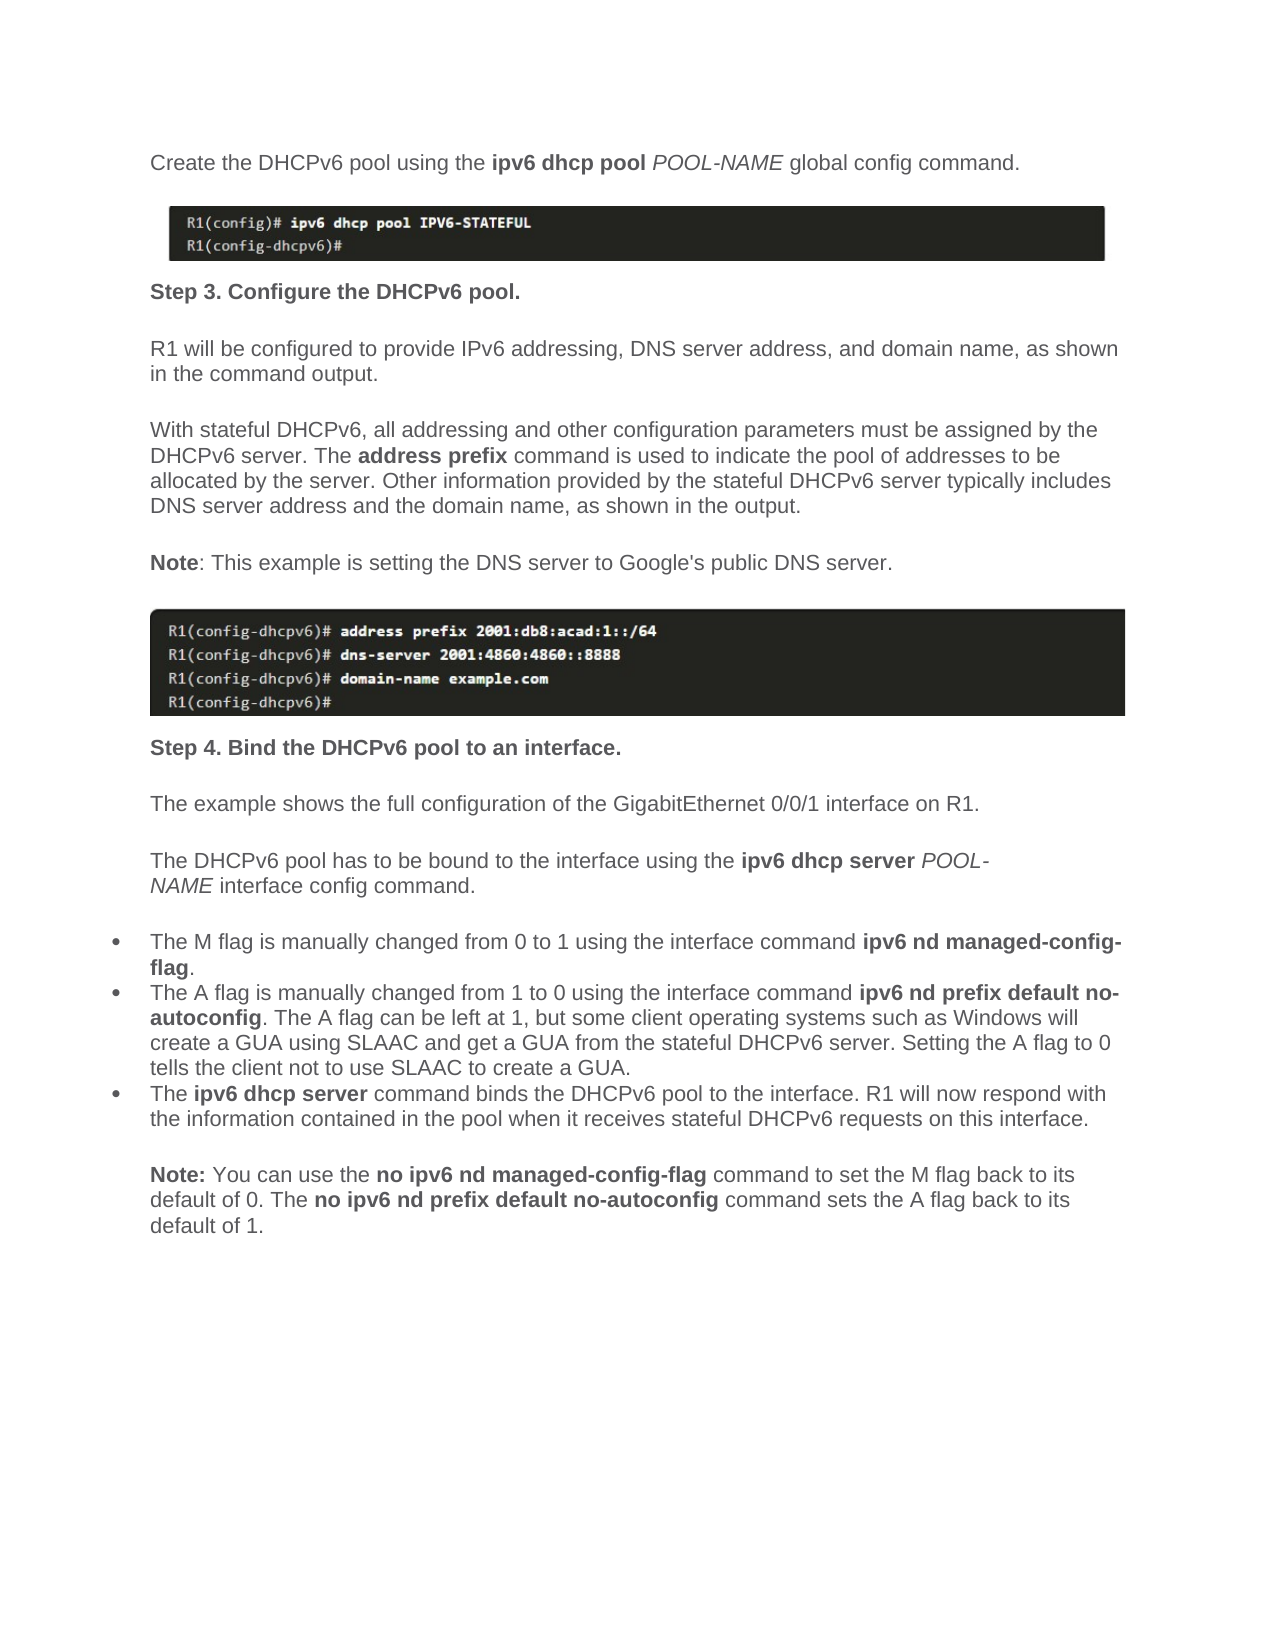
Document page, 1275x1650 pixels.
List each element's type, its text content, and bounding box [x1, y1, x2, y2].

text Step 4. Bind the DHCPv6 pool to an interface. [150, 734, 1125, 760]
text The example shows the full configuration of the GigabitEthernet 0/0/1 interface on R1. [150, 791, 1125, 816]
text Note: This example is setting the DNS server to Google's public DNS server. [150, 549, 1125, 574]
picture [150, 605, 1125, 716]
text The DHCPv6 pool has to be bound to the interface using the ipv6 dhcp server POOL-NAME interface config command. [150, 847, 1125, 898]
text Create the DHCPv6 pool using the ipv6 dhcp pool POOL-NAME global config command. [150, 150, 1125, 175]
list The M flag is manually changed from 0 to 1 using the interface command ipv6 nd managed-config-flag. [112, 929, 1125, 979]
picture [150, 206, 1125, 261]
list The A flag is manually changed from 1 to 0 using the interface command ipv6 nd prefix default no-autoconfig. The A flag can be left at 1, but some client operating systems such as Windows will create a GUA using SLAAC and get a GUA from the stateful DHCPv6 server. Setting the A flag to 0 tells the client not to use SLAAC to create a GUA. [112, 979, 1125, 1080]
text Note: You can use the no ipv6 nd managed-config-flag command to set the M flag back to its default of 0. The no ipv6 nd prefix default no-autoconfig command sets the A flag back to its default of 1. [150, 1162, 1125, 1238]
text R1 will be configured to provide IPv6 addressing, DNS server address, and domain name, as shown in the command output. [150, 336, 1125, 386]
list The ipv6 dhcp server command binds the DHCPv6 pool to the interface. R1 will now respond with the information contained in the pool when it receives stateful DHCPv6 requests on this interface. [112, 1080, 1125, 1131]
text With stateful DHCPv6, all addressing and other configuration parameters must be assigned by the DHCPv6 server. The address prefix command is used to indicate the pool of addresses to be allocated by the server. Other information provided by the stateful DHCPv6 server typically includes DNS server address and the domain name, as shown in the output. [150, 417, 1125, 518]
text Step 3. Configure the DHCPv6 pool. [150, 279, 1125, 304]
